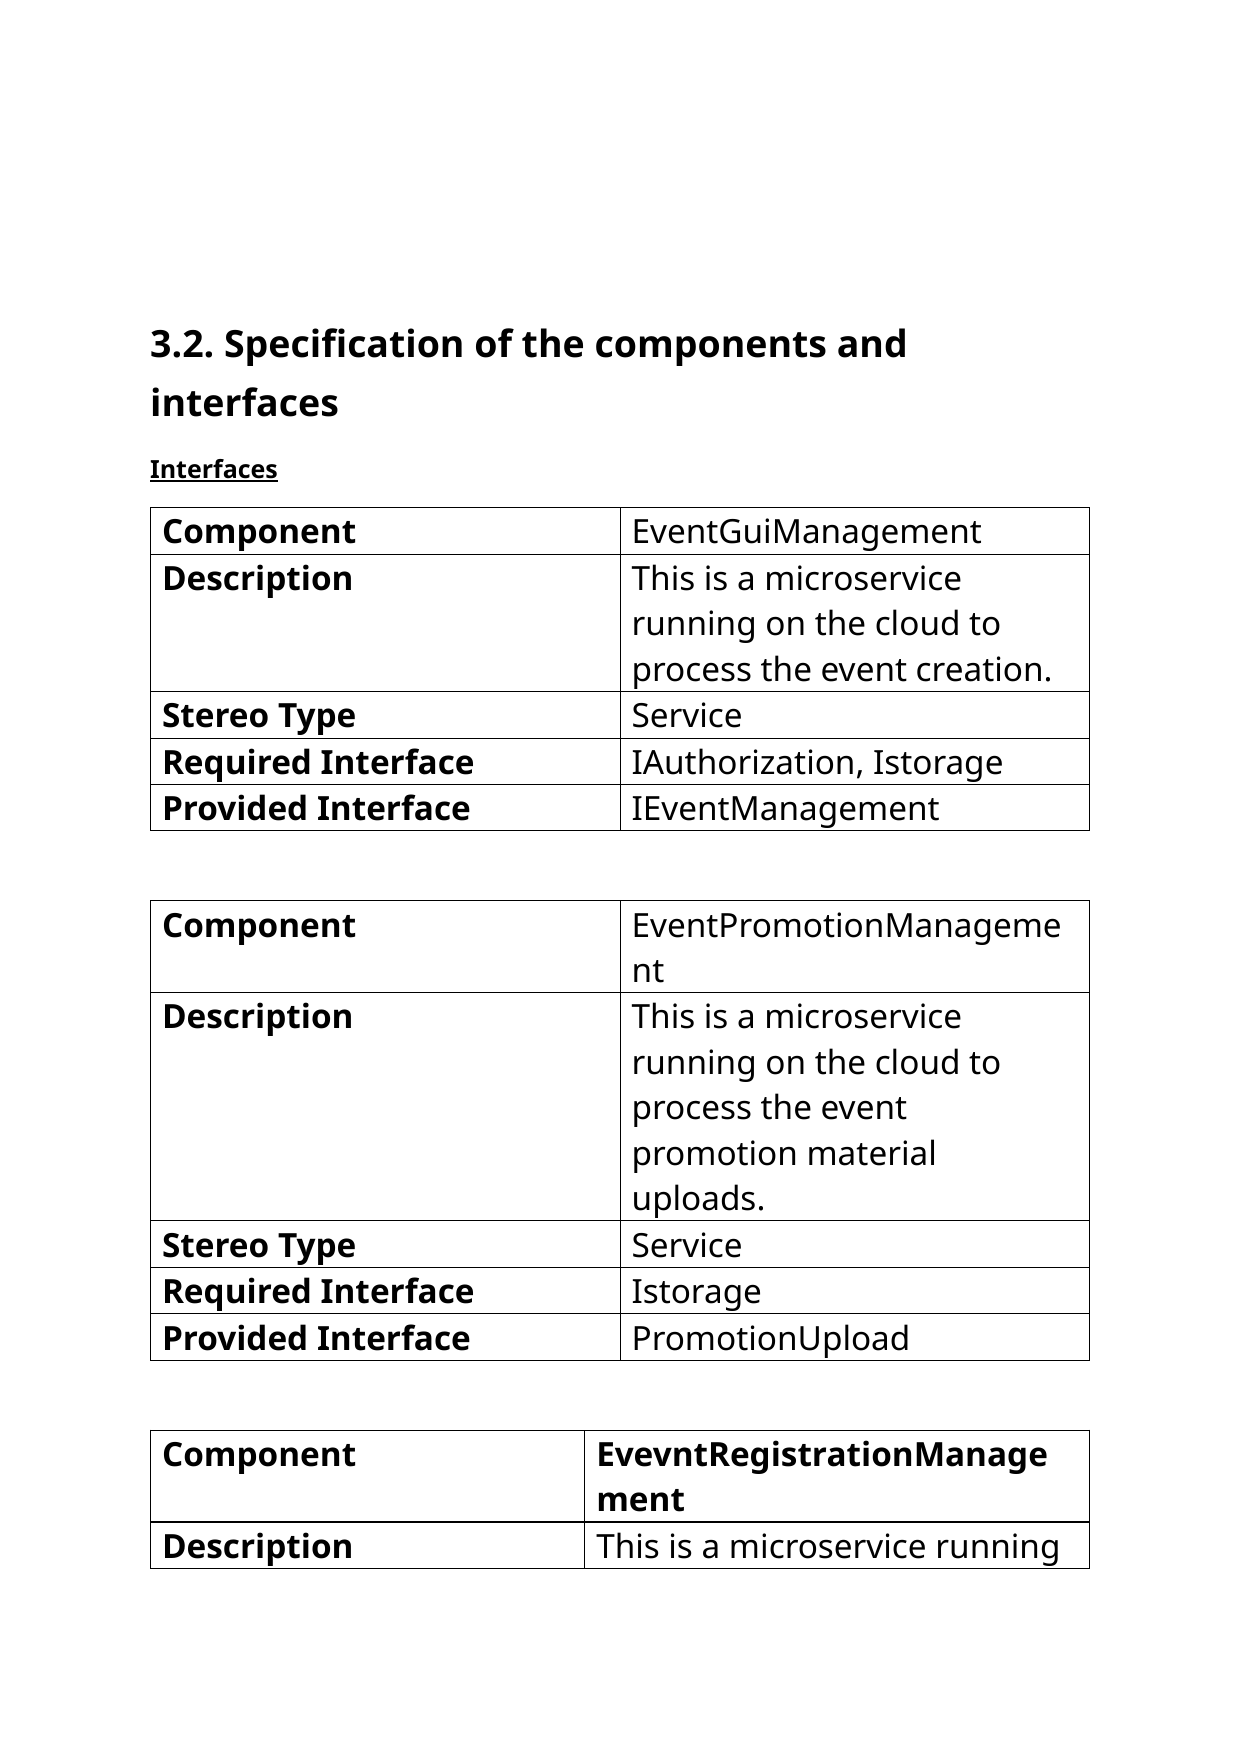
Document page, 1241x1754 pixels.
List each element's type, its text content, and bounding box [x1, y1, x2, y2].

table_cell Required Interface [151, 1268, 620, 1313]
table_cell Description [151, 1523, 584, 1568]
table_cell Provided Interface [151, 1314, 620, 1360]
table_cell Stereo Type [151, 1221, 620, 1267]
table_cell Istorage [621, 1268, 1089, 1313]
table_cell This is a microservice running on the cloud to process the event promotion material uploads. [621, 993, 1089, 1220]
table_cell Required Interface [151, 739, 620, 784]
table_header EvevntRegistrationManagement [585, 1431, 1089, 1521]
table_cell Provided Interface [151, 785, 620, 830]
table_cell IEventManagement [621, 785, 1089, 830]
table_header Component [151, 901, 620, 992]
table_header EventPromotionManagement [621, 901, 1089, 992]
text Interfaces [150, 451, 1090, 486]
table_header Component [151, 1431, 584, 1521]
table_cell Description [151, 993, 620, 1220]
text 3.2. Specification of the components and interfaces [150, 317, 1090, 427]
table_cell Description [151, 555, 620, 691]
table_header EventGuiManagement [621, 508, 1089, 554]
table_cell Stereo Type [151, 692, 620, 737]
table_cell This is a microservice running on the cloud to process the event creation. [621, 555, 1089, 691]
table_cell Service [621, 692, 1089, 737]
table_cell IAuthorization, Istorage [621, 739, 1089, 784]
table_cell Service [621, 1221, 1089, 1267]
table_cell PromotionUpload [621, 1314, 1089, 1360]
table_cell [585, 1523, 1089, 1568]
table_header Component [151, 508, 620, 554]
